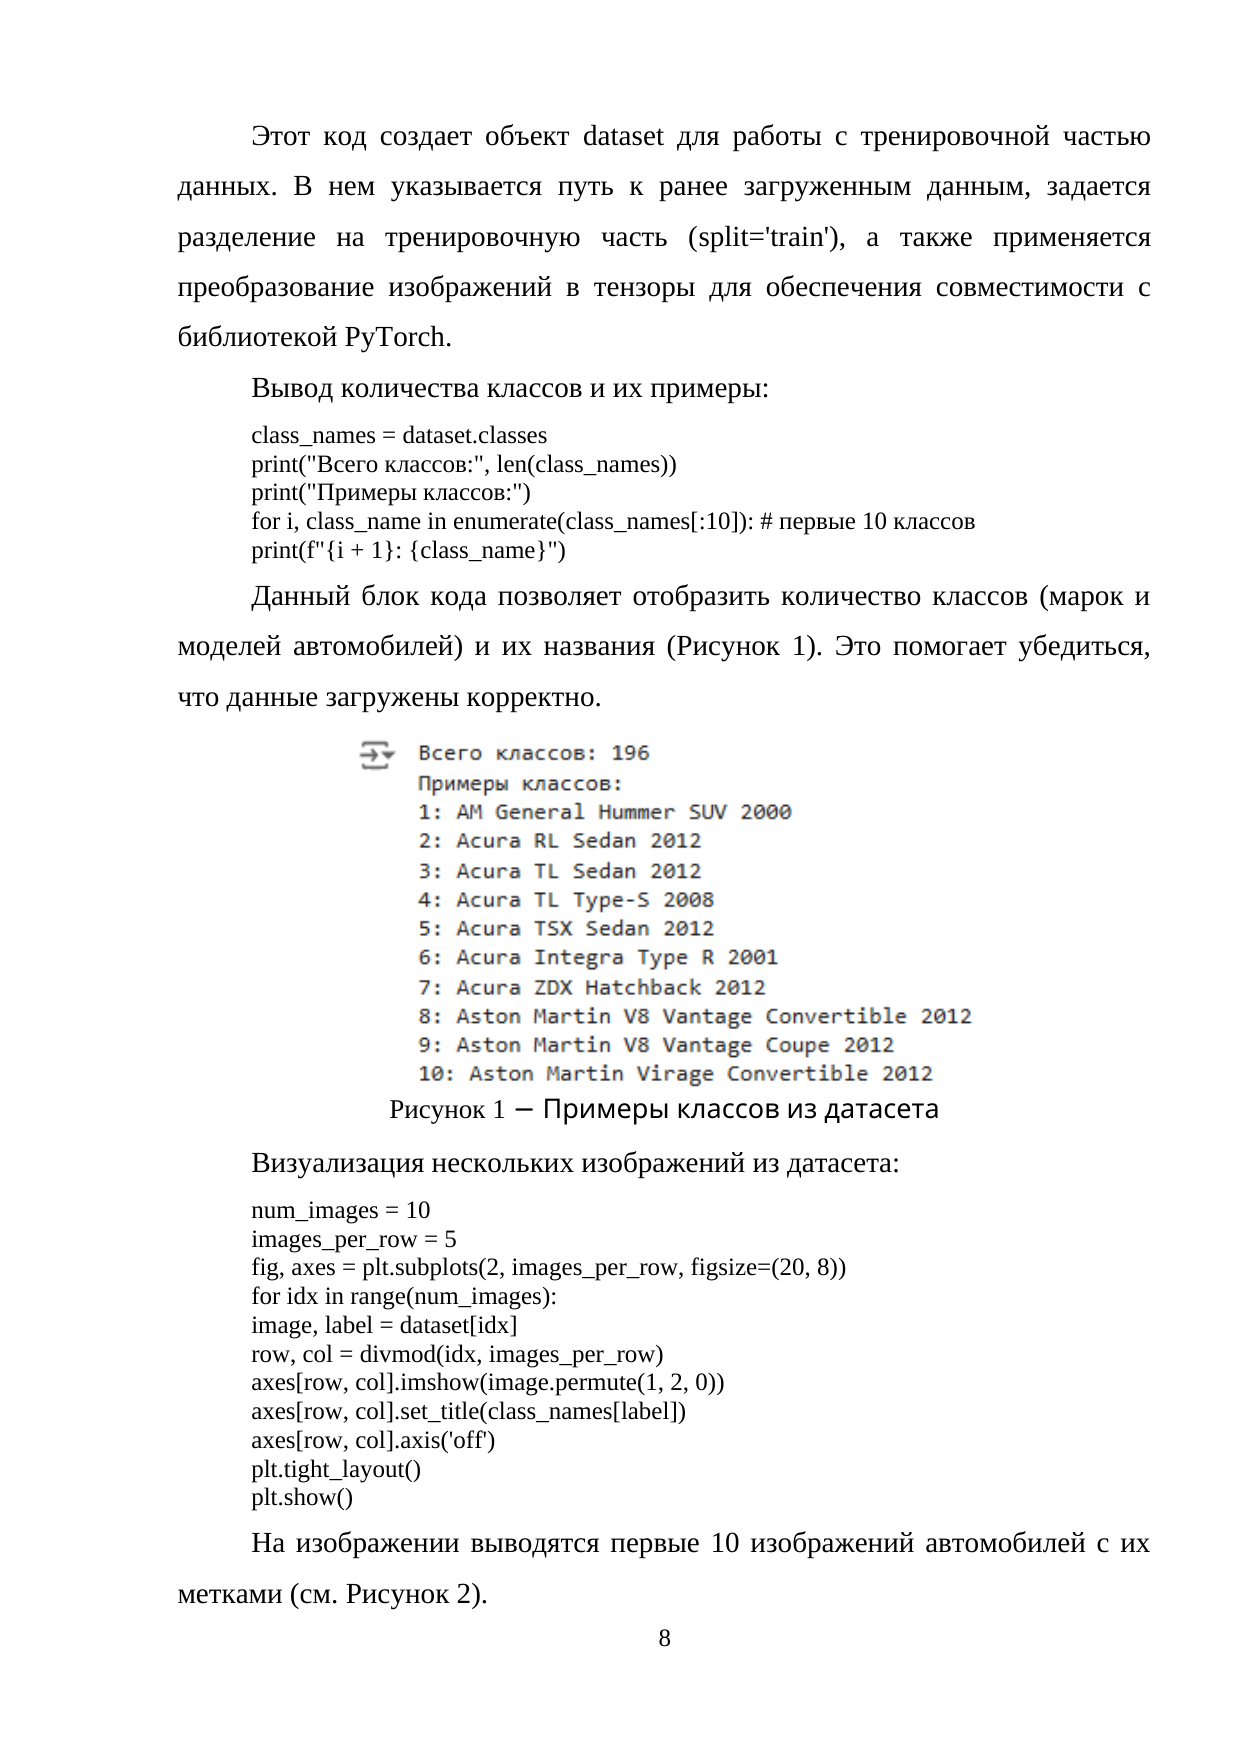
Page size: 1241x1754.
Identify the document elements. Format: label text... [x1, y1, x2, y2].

text plt.show() [177, 1482, 1152, 1511]
text row, col = divmod(idx, images_per_row) [177, 1339, 1152, 1367]
text fig, axes = plt.subplots(2, images_per_row, figsize=(20, 8)) [177, 1252, 1152, 1281]
text plt.tight_layout() [177, 1454, 1152, 1482]
text axes[row, col].axis('off') [177, 1425, 1152, 1454]
text На изображении выводятся первые 10 изображений автомобилей с их метками (см. Рисунок 2). [177, 1526, 1152, 1609]
text images_per_row = 5 [177, 1224, 1152, 1252]
text Визуализация нескольких изображений из датасета: [177, 1145, 1152, 1178]
text image, label = dataset[idx] [177, 1310, 1152, 1339]
text print("Всего классов:", len(class_names)) [177, 449, 1152, 477]
text print(f"{i + 1}: {class_name}") [177, 535, 1152, 564]
text Рисунок 1 − Примеры классов из датасета [177, 1089, 1152, 1126]
text Данный блок кода позволяет отобразить количество классов (марок и моделей автомобилей) и их названия (Рисунок 1). Это помогает убедиться, что данные загружены корректно. [177, 578, 1152, 712]
text for i, class_name in enumerate(class_names[:10]): # первые 10 классов [177, 506, 1152, 535]
picture [344, 729, 985, 1090]
text for idx in range(num_images): [177, 1281, 1152, 1310]
text Вывод количества классов и их примеры: [177, 370, 1152, 403]
text Этот код создает объект dataset для работы с тренировочной частью данных. В нем указывается путь к ранее загруженным данным, задается разделение на тренировочную часть (split='train'), а также применяется преобразование изображений в тензоры для обеспечения совместимости с библиотекой PyTorch. [177, 118, 1152, 353]
text print("Примеры классов:") [177, 477, 1152, 506]
text class_names = dataset.classes [177, 420, 1152, 449]
text axes[row, col].imshow(image.permute(1, 2, 0)) [177, 1367, 1152, 1396]
text num_images = 10 [177, 1195, 1152, 1224]
text axes[row, col].set_title(class_names[label]) [177, 1396, 1152, 1425]
